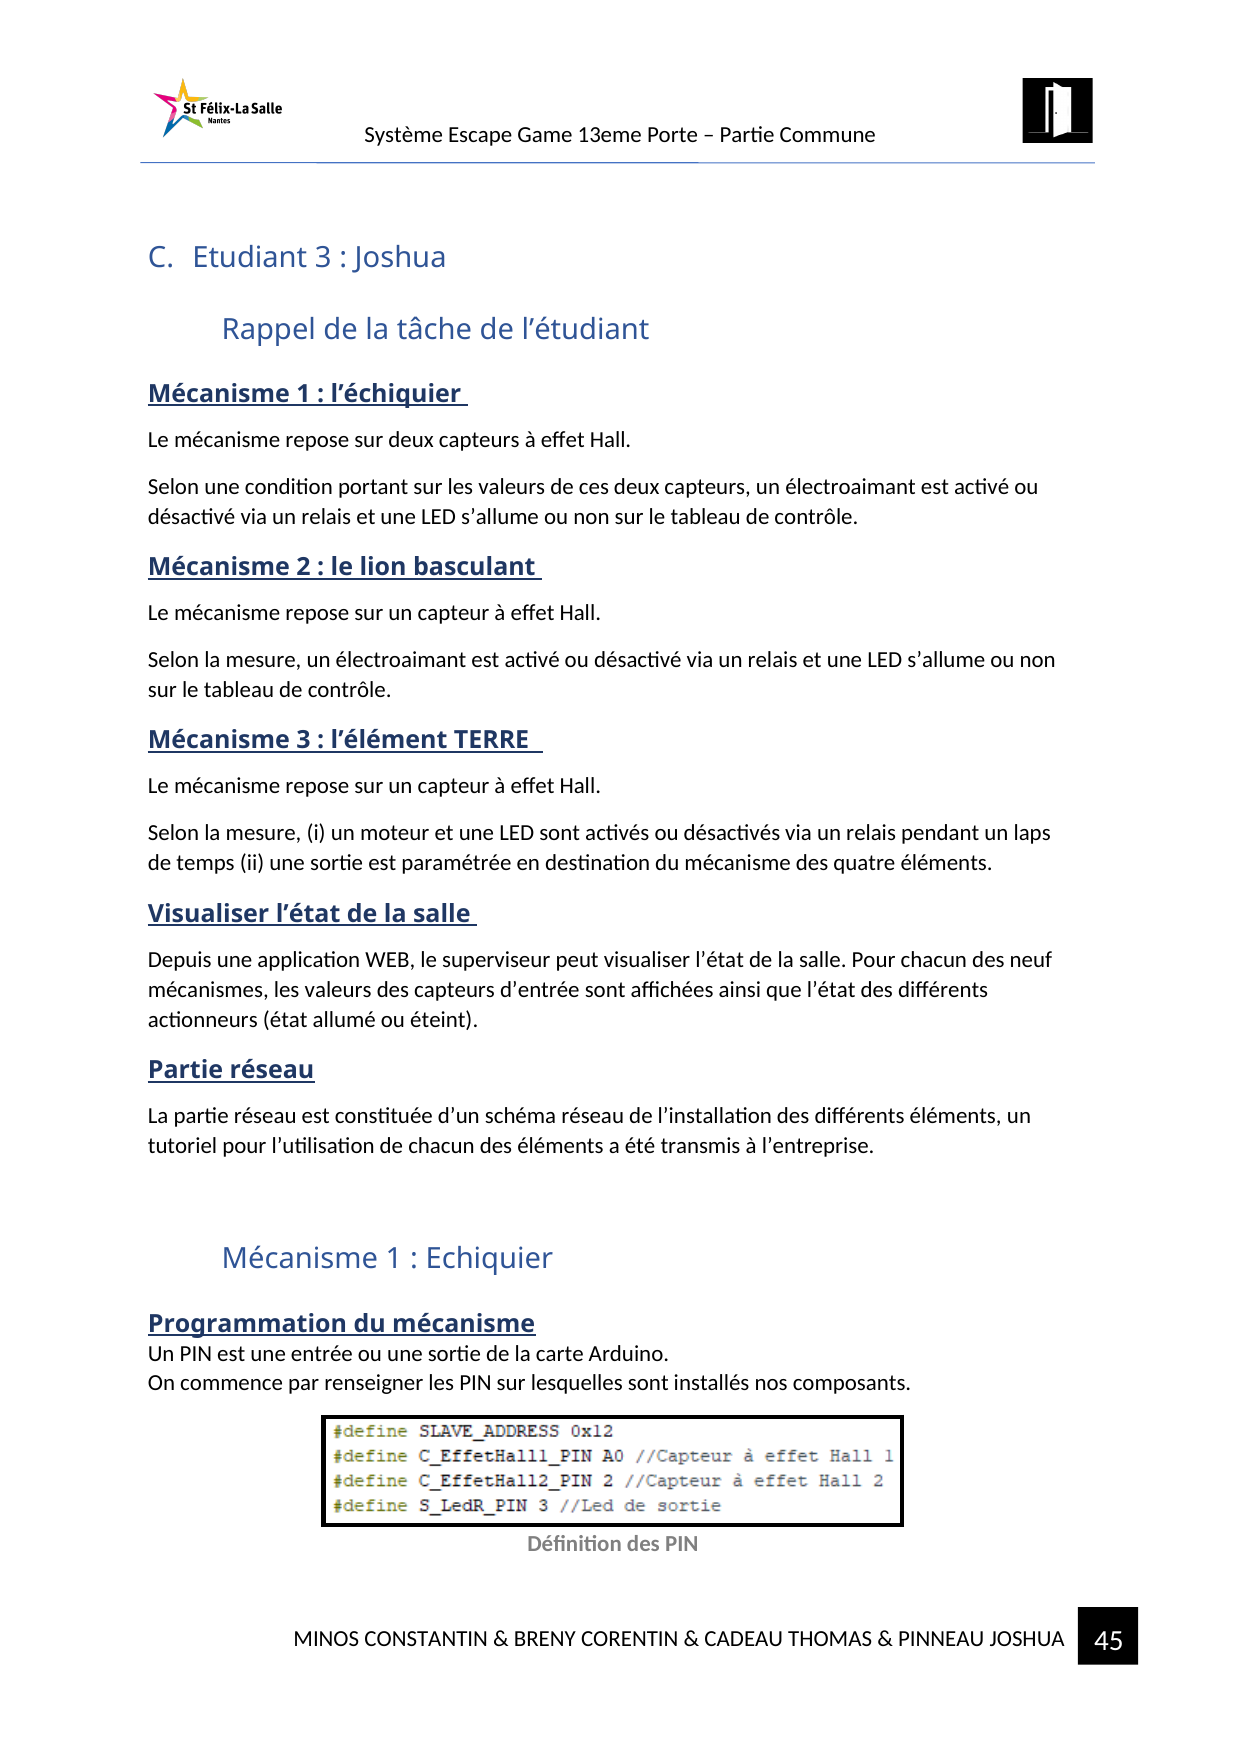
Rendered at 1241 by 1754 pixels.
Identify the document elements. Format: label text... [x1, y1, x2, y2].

text Le mécanisme repose sur deux capteurs à effet Hall. [148, 425, 1078, 453]
text On commence par renseigner les PIN sur lesquelles sont installés nos composants. [148, 1368, 1078, 1396]
picture [147, 73, 290, 142]
subtitle Rappel de la tâche de l’étudiant [221, 308, 1078, 348]
subtitle Mécanisme 1 : Echiquier [221, 1238, 1078, 1277]
text Programmation du mécanisme Un PIN est une entrée ou une sortie de la carte Arduino. [148, 1306, 1078, 1368]
picture [326, 1419, 900, 1523]
subtitle Mécanisme 1 : l’échiquier [148, 376, 1078, 410]
subtitle Partie réseau [148, 1052, 1078, 1086]
text Le mécanisme repose sur un capteur à effet Hall. [148, 771, 1078, 799]
text Selon une condition portant sur les valeurs de ces deux capteurs, un électroaimant est activé ou désactivé via un relais et une LED s’allume ou non sur le tableau de contrôle. [148, 472, 1078, 530]
subtitle Mécanisme 3 : l’élément TERRE [148, 722, 1078, 756]
subtitle Visualiser l’état de la salle [148, 895, 1078, 929]
text Selon la mesure, (i) un moteur et une LED sont activés ou désactivés via un relais pendant un laps de temps (ii) une sortie est paramétrée en destination du mécanisme des quatre éléments. [148, 818, 1078, 877]
text Depuis une application WEB, le superviseur peut visualiser l’état de la salle. Pour chacun des neuf mécanismes, les valeurs des capteurs d’entrée sont affichées ainsi que l’état des différents actionneurs (état allumé ou éteint). [148, 945, 1078, 1033]
text Le mécanisme repose sur un capteur à effet Hall. [148, 598, 1078, 626]
subtitle Etudiant 3 : Joshua [148, 236, 1078, 276]
text Selon la mesure, un électroaimant est activé ou désactivé via un relais et une LED s’allume ou non sur le tableau de contrôle. [148, 645, 1078, 703]
subtitle Mécanisme 2 : le lion basculant [148, 549, 1078, 583]
text La partie réseau est constituée d’un schéma réseau de l’installation des différents éléments, un tutoriel pour l’utilisation de chacun des éléments a été transmis à l’entreprise. [148, 1101, 1078, 1159]
picture [1022, 78, 1093, 143]
